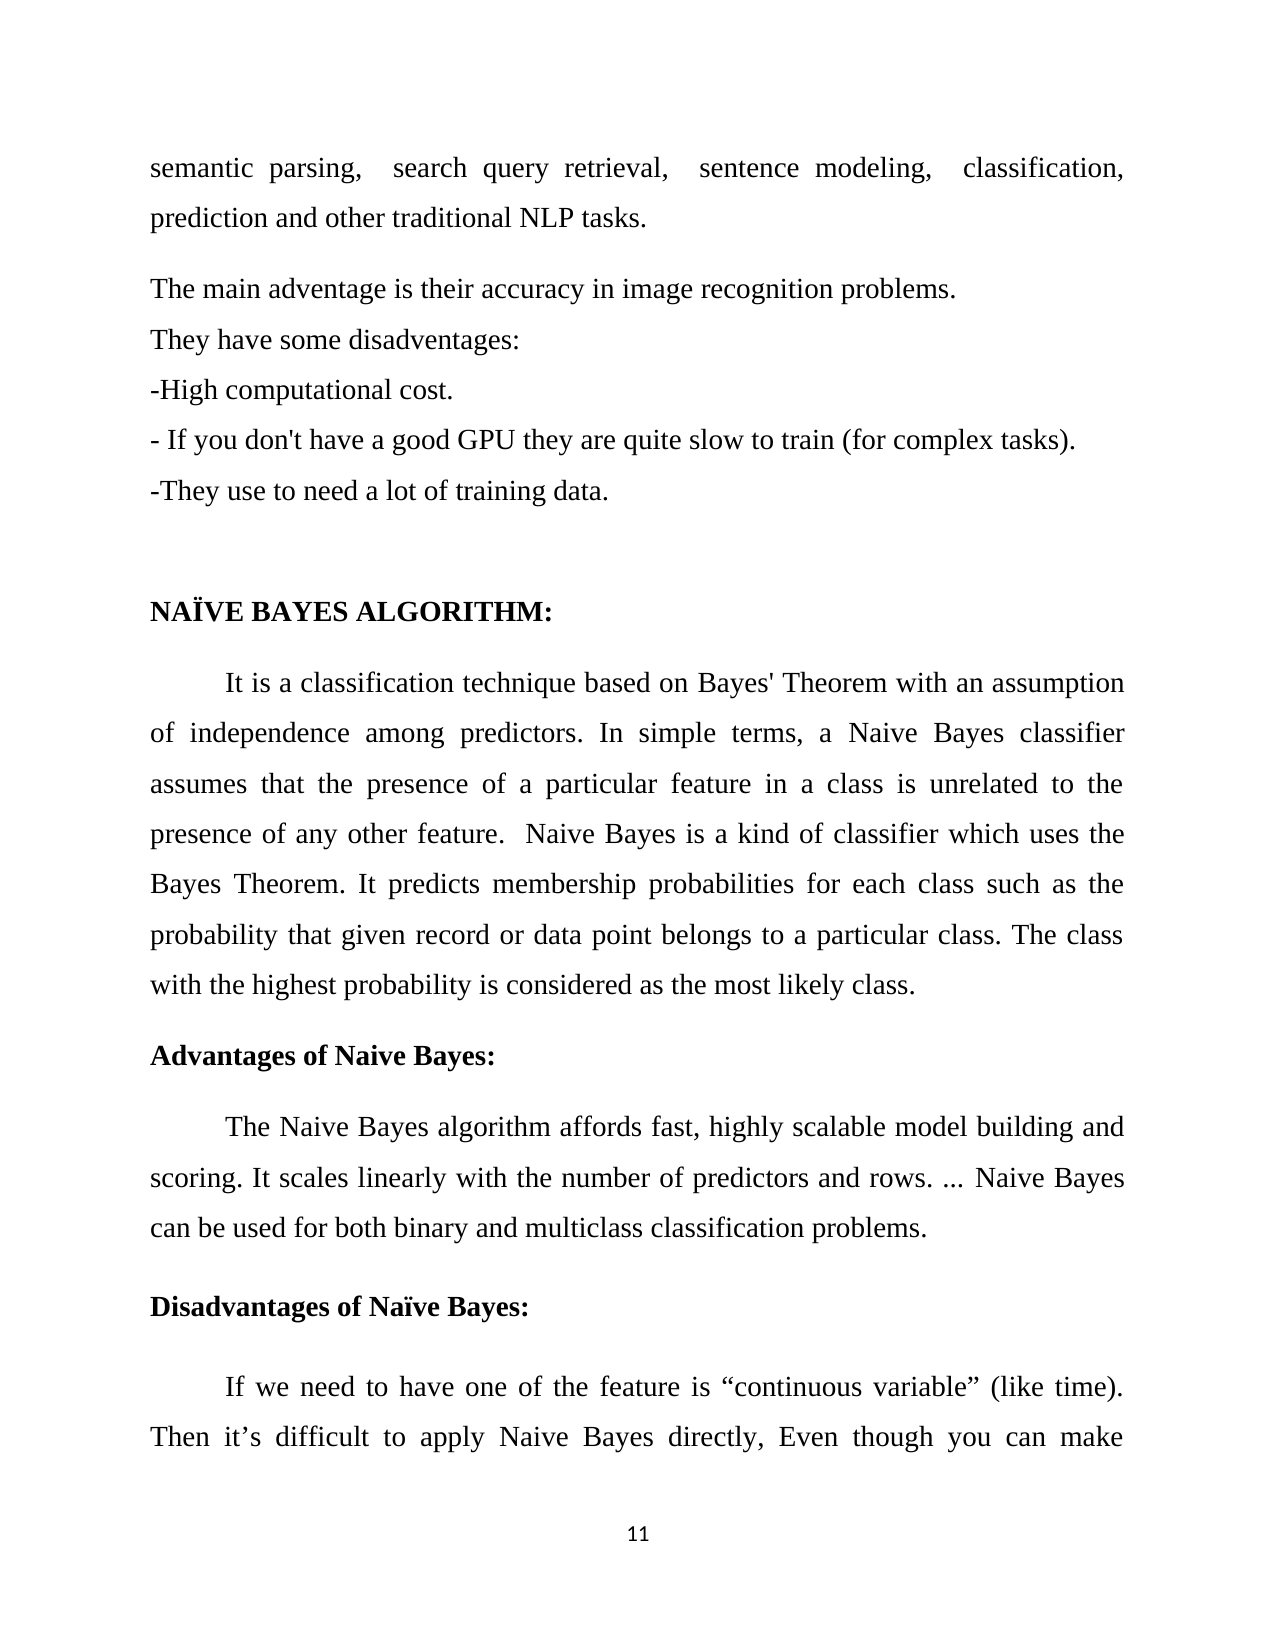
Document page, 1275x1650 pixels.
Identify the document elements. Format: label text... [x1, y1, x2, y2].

text Disadvantages of Naïve Bayes: [150, 1289, 1125, 1323]
text Advantages of Naive Bayes: [150, 1038, 1125, 1072]
text -High computational cost. [150, 372, 1125, 406]
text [150, 150, 1125, 234]
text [150, 1369, 1125, 1453]
text It is a classification technique based on Bayes' Theorem with an assumption of independence among predictors. In simple terms, a Naive Bayes classifier assumes that the presence of a particular feature in a class is unrelated to the presence of any other feature. Naive Bayes is a kind of classifier which uses the Bayes Theorem. It predicts membership probabilities for each class such as the probability that given record or data point belongs to a particular class. The class with the highest probability is considered as the most likely class. [150, 665, 1125, 1001]
text They have some disadventages: [150, 322, 1125, 355]
text -They use to need a lot of training data. [150, 473, 1125, 506]
text The Naive Bayes algorithm affords fast, highly scalable model building and scoring. It scales linearly with the number of predictors and rows. ... Naive Bayes can be used for both binary and multiclass classification problems. [150, 1109, 1125, 1244]
text NAÏVE BAYES ALGORITHM: [150, 594, 1125, 628]
text - If you don't have a good GPU they are quite slow to train (for complex tasks). [150, 422, 1125, 456]
text The main adventage is their accuracy in image recognition problems. [150, 271, 1125, 305]
